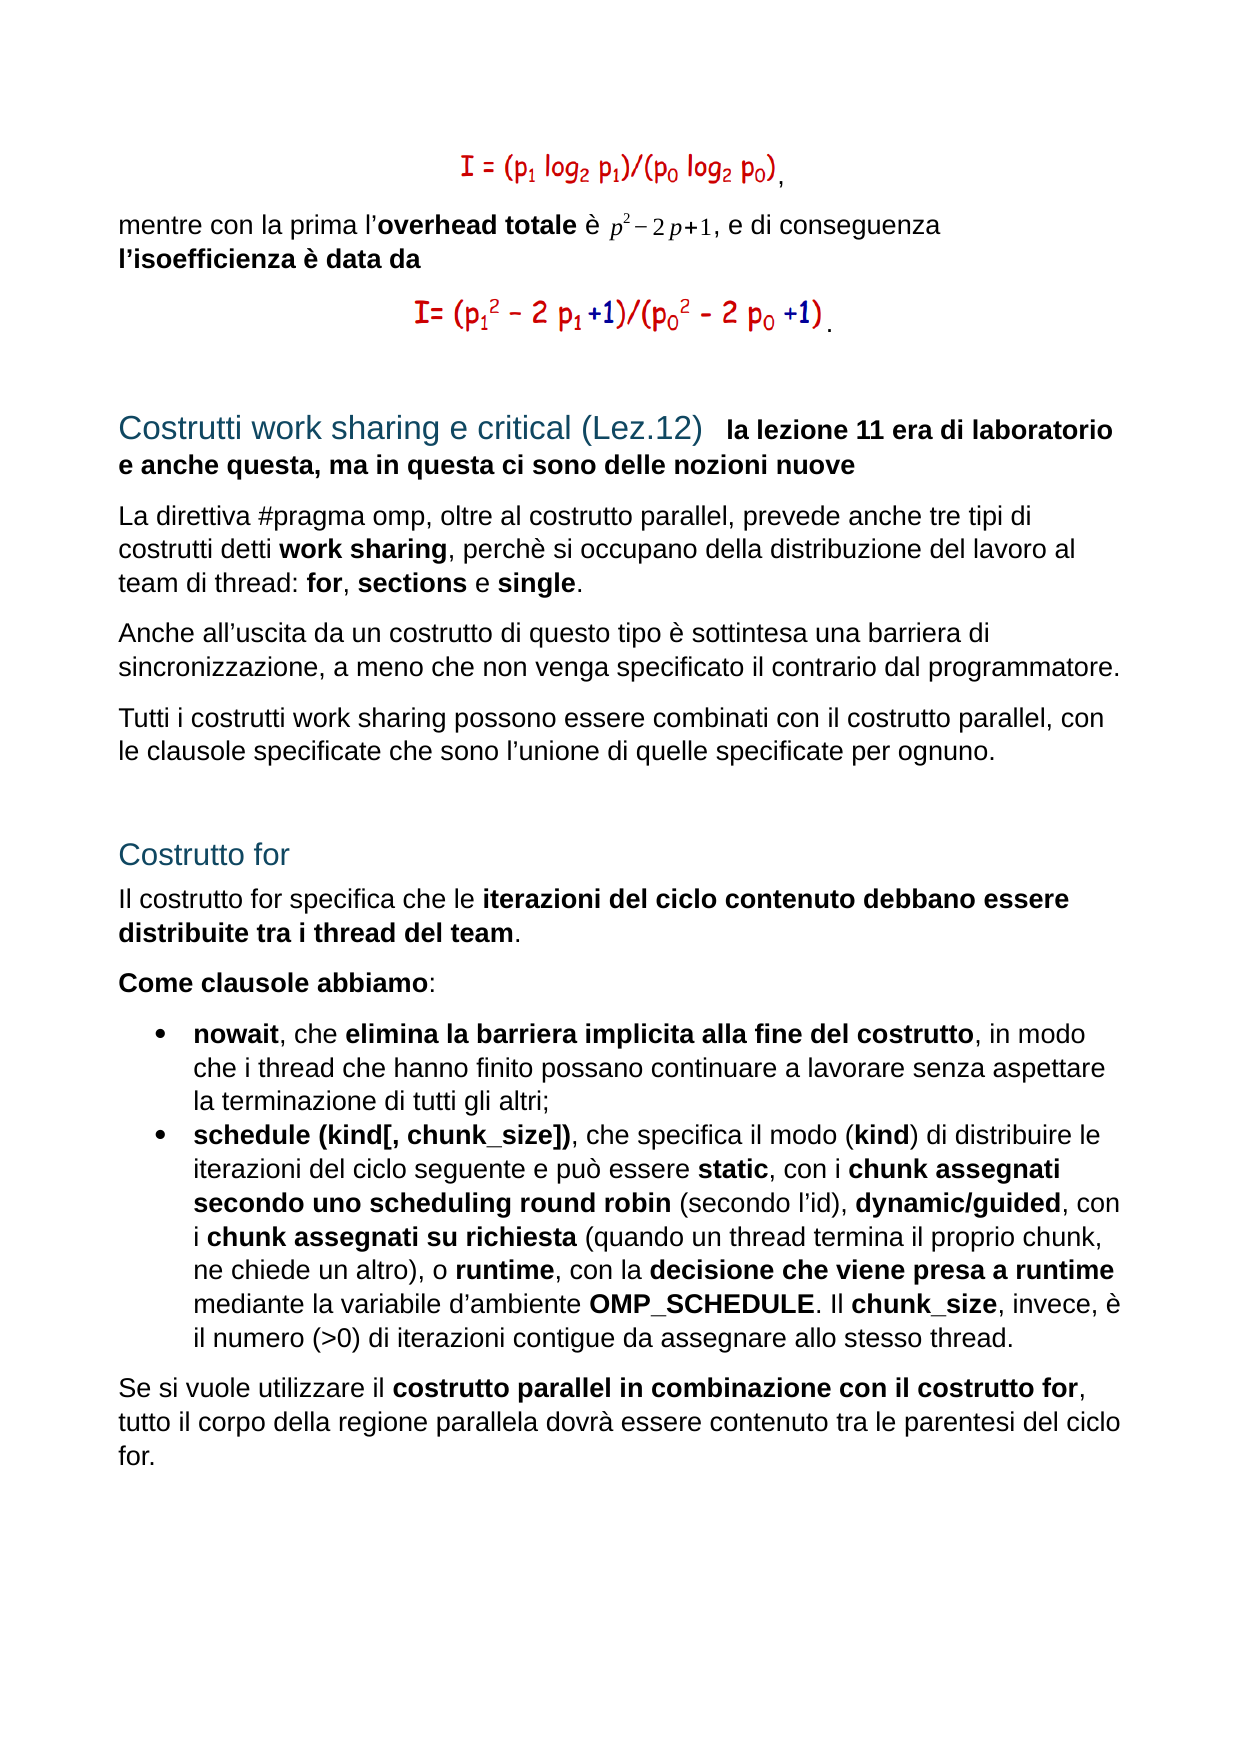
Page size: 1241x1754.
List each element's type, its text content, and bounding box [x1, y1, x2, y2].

text La direttiva #pragma omp, oltre al costrutto parallel, prevede anche tre tipi di costrutti detti work sharing, perchè si occupano della distribuzione del lavoro al team di thread: for, sections e single. [118, 499, 1122, 598]
text Il costrutto for specifica che le iterazioni del ciclo contenuto debbano essere distribuite tra i thread del team. [118, 883, 1122, 948]
list nowait, che elimina la barriera implicita alla fine del costrutto, in modo che i thread che hanno finito possano continuare a lavorare senza aspettare la terminazione di tutti gli altri; [156, 1018, 1122, 1117]
text Costrutti work sharing e critical (Lez.12) la lezione 11 era di laboratorio e anche questa, ma in questa ci sono delle nozioni nuove [118, 408, 1122, 480]
picture [455, 147, 777, 185]
list schedule (kind[, chunk_size]), che specifica il modo (kind) di distribuire le iterazioni del ciclo seguente e può essere static, con i chunk assegnati secondo uno scheduling round robin (secondo l’id), dynamic/guided, con i chunk assegnati su richiesta (quando un thread termina il proprio chunk, ne chiede un altro), o runtime, con la decisione che viene presa a runtime mediante la variabile d’ambiente OMP_SCHEDULE. Il chunk_size, invece, è il numero (>0) di iterazioni contigue da assegnare allo stesso thread. [156, 1119, 1122, 1353]
text Come clausole abbiamo: [118, 967, 1122, 999]
picture [407, 293, 826, 333]
text mentre con la prima l’overhead totale è , e di conseguenza l’isoefficienza è data da [118, 209, 1122, 274]
subtitle Costrutto for [118, 836, 1122, 872]
text Se si vuole utilizzare il costrutto parallel in combinazione con il costrutto for, tutto il corpo della regione parallela dovrà essere contenuto tra le parentesi del ciclo for. [118, 1372, 1122, 1471]
text Anche all’uscita da un costrutto di questo tipo è sottintesa una barriera di sincronizzazione, a meno che non venga specificato il contrario dal programmatore. [118, 617, 1122, 682]
text Tutti i costrutti work sharing possono essere combinati con il costrutto parallel, con le clausole specificate che sono l’unione di quelle specificate per ognuno. [118, 702, 1122, 767]
